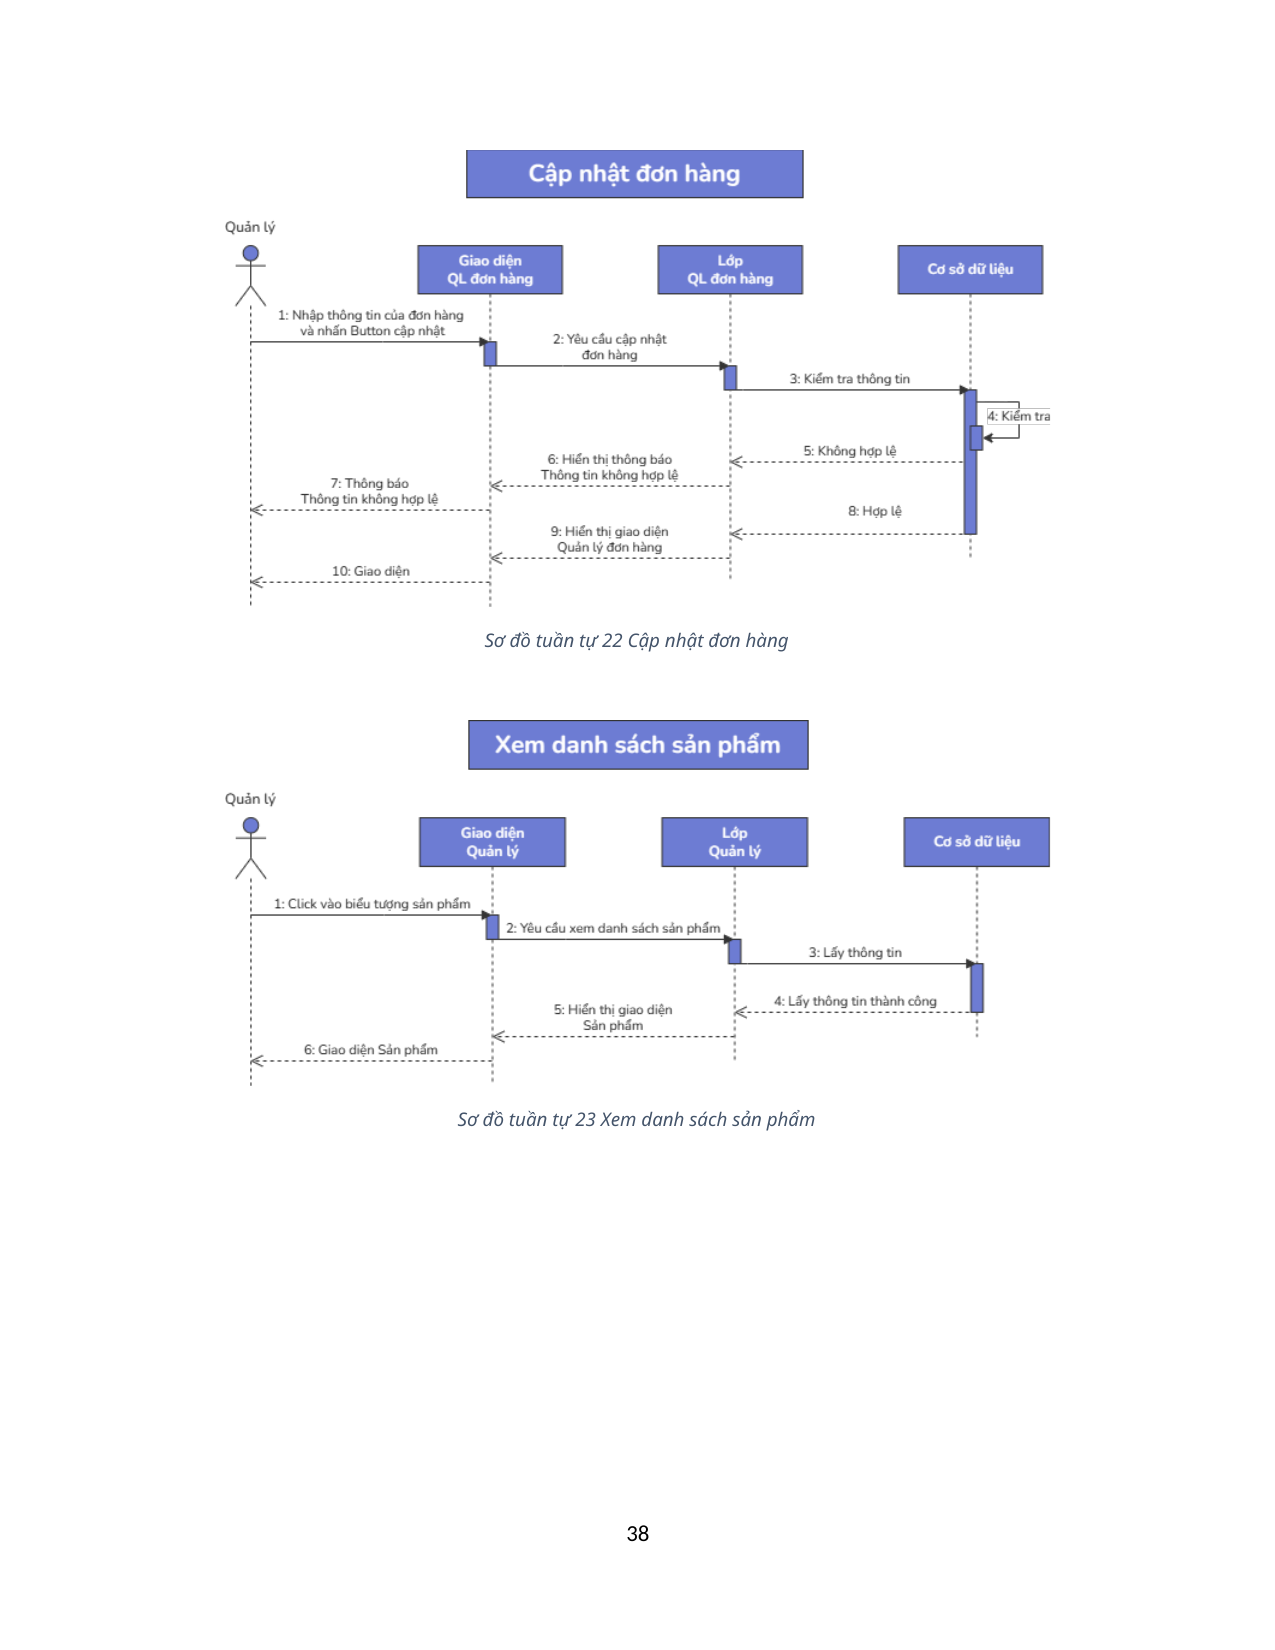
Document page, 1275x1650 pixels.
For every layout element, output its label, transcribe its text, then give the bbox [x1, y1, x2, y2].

picture [225, 720, 1050, 1086]
text Sơ đồ tuần tự 23 Xem danh sách sản phẩm [150, 1106, 1125, 1132]
picture [225, 150, 1050, 607]
text Sơ đồ tuần tự 22 Cập nhật đơn hàng [150, 628, 1125, 653]
